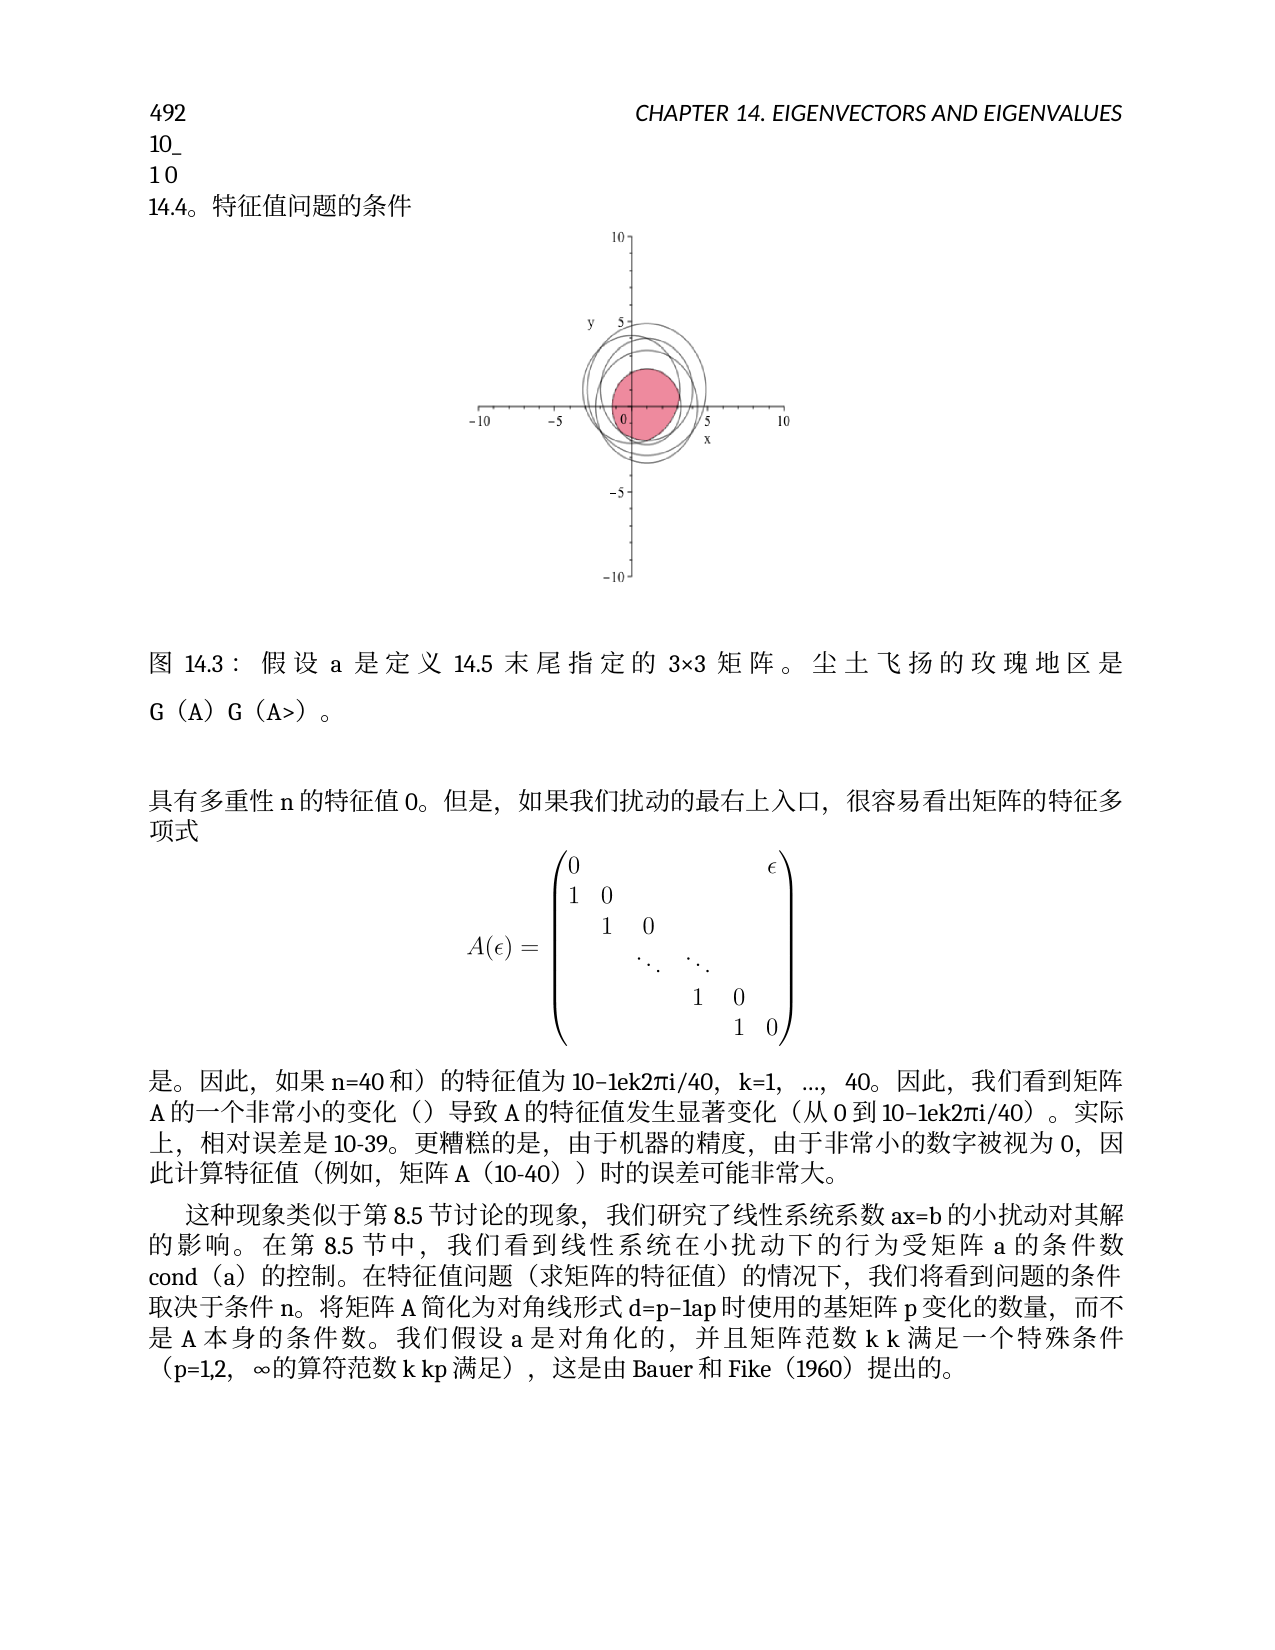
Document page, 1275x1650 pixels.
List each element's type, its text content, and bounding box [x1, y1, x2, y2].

text 是。因此，如果n=40和）的特征值为10−1ek2πi/40，k=1，…，40。因此，我们看到矩阵A的一个非常小的变化（）导致A的特征值发生显著变化（从0到10−1ek2πi/40）。实际上，相对误差是10-39。更糟糕的是，由于机器的精度，由于非常小的数字被视为0，因此计算特征值（例如，矩阵A（10-40））时的误差可能非常大。 [148, 1068, 1125, 1189]
picture [461, 227, 796, 589]
picture [466, 849, 793, 1046]
text 这种现象类似于第8.5节讨论的现象，我们研究了线性系统系数ax=b的小扰动对其解的影响。在第8.5节中，我们看到线性系统在小扰动下的行为受矩阵a的条件数cond（a）的控制。在特征值问题（求矩阵的特征值）的情况下，我们将看到问题的条件取决于条件n。将矩阵A简化为对角线形式d=p−1ap时使用的基矩阵p变化的数量，而不是A本身的条件数。我们假设a是对角化的，并且矩阵范数k k满足一个特殊条件（p=1,2，∞的算符范数k kp满足），这是由Bauer和Fike（1960）提出的。 [148, 1202, 1125, 1384]
text 14.4。特征值问题的条件 [148, 193, 1125, 222]
text 1 0 [150, 161, 1125, 190]
text 具有多重性n的特征值0。但是，如果我们扰动的最右上入口，很容易看出矩阵的特征多项式 [148, 788, 1125, 847]
text 10_ [150, 130, 1125, 159]
text 图14.3：假设a是定义14.5末尾指定的3×3矩阵。尘土飞扬的玫瑰地区是G（A）G（A>）。 [148, 649, 1125, 727]
